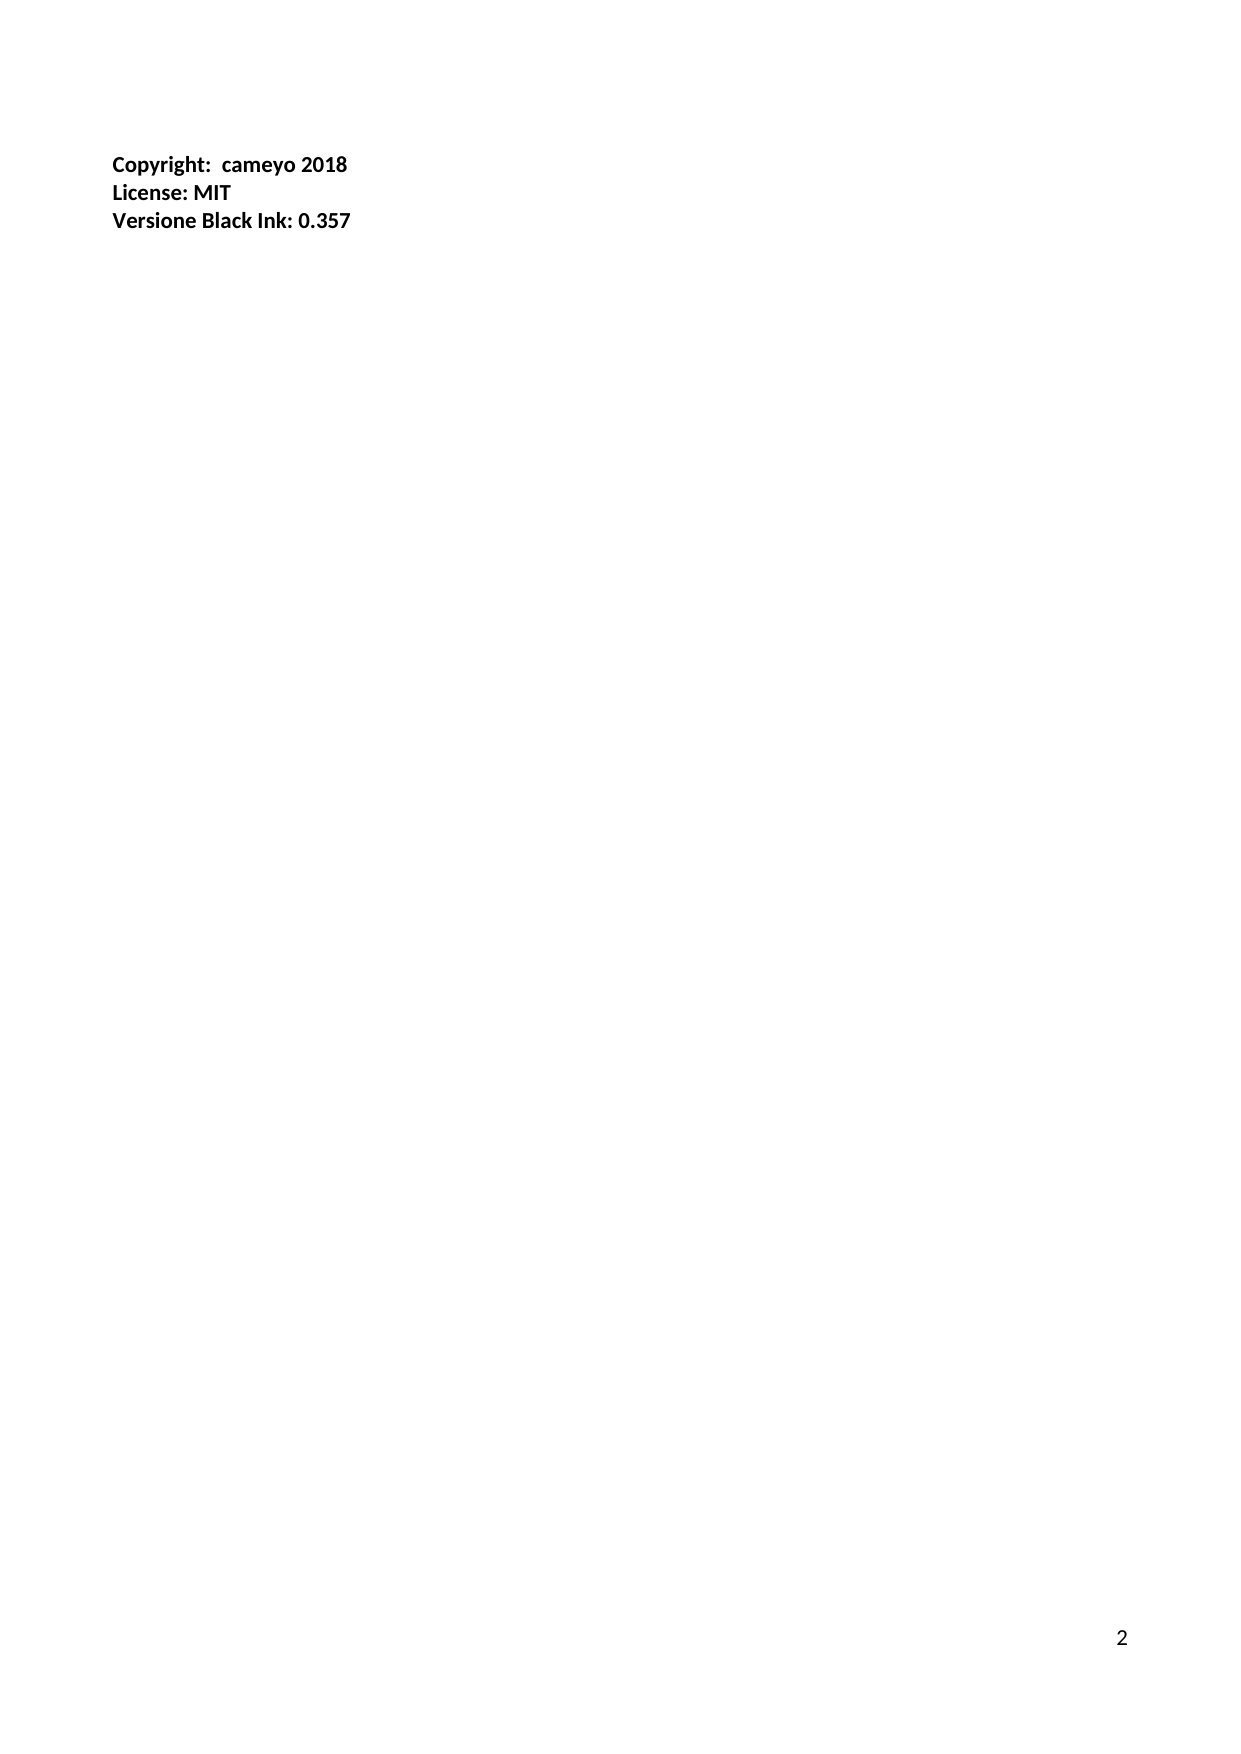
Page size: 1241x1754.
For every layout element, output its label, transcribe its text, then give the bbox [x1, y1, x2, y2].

text Copyright: cameyo 2018 [112, 150, 1128, 178]
text Versione Black Ink: 0.357 [112, 206, 1128, 234]
text License: MIT [112, 178, 1128, 206]
